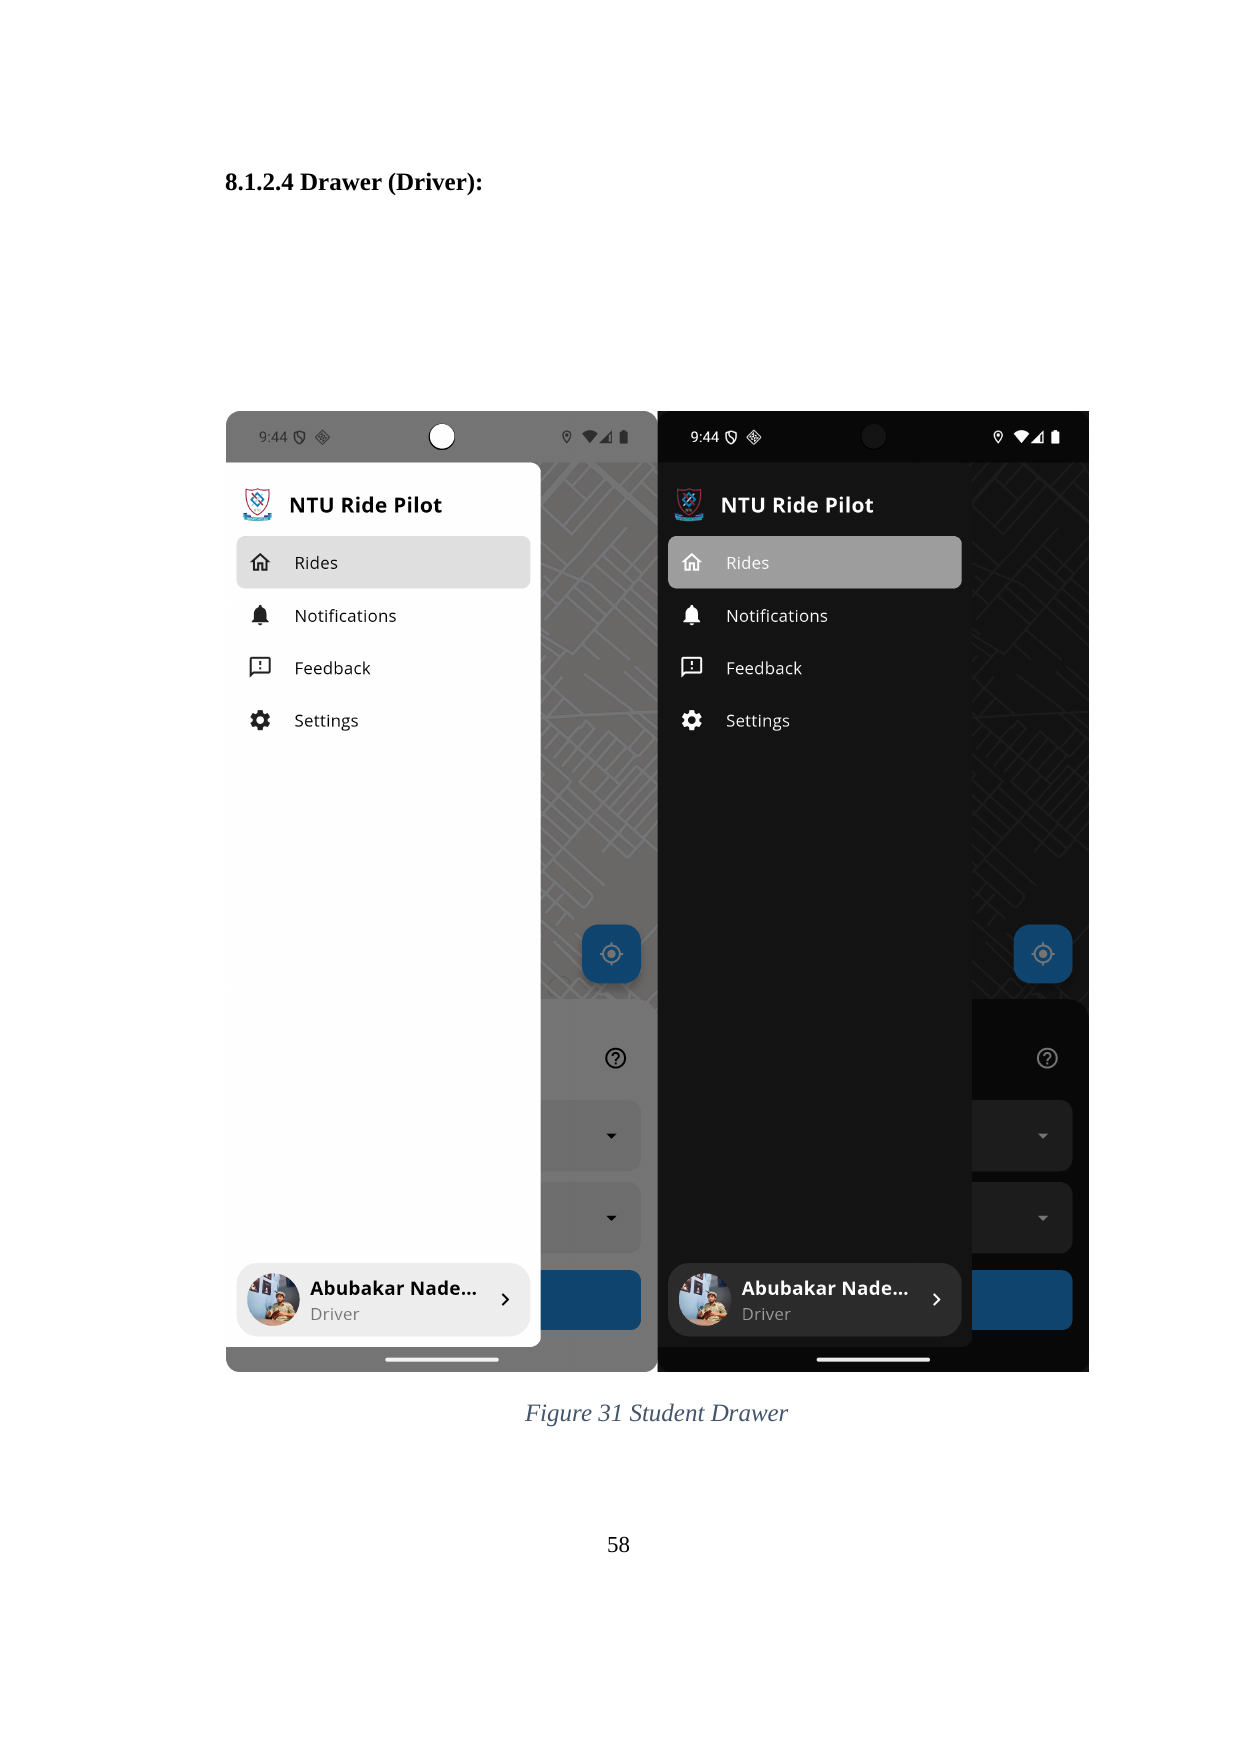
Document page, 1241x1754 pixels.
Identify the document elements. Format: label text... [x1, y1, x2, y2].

picture [226, 411, 1089, 1372]
subtitle 8.1.2.4 Drawer (Driver): [225, 167, 1090, 195]
text Figure 31 Student Drawer [225, 1398, 1090, 1427]
